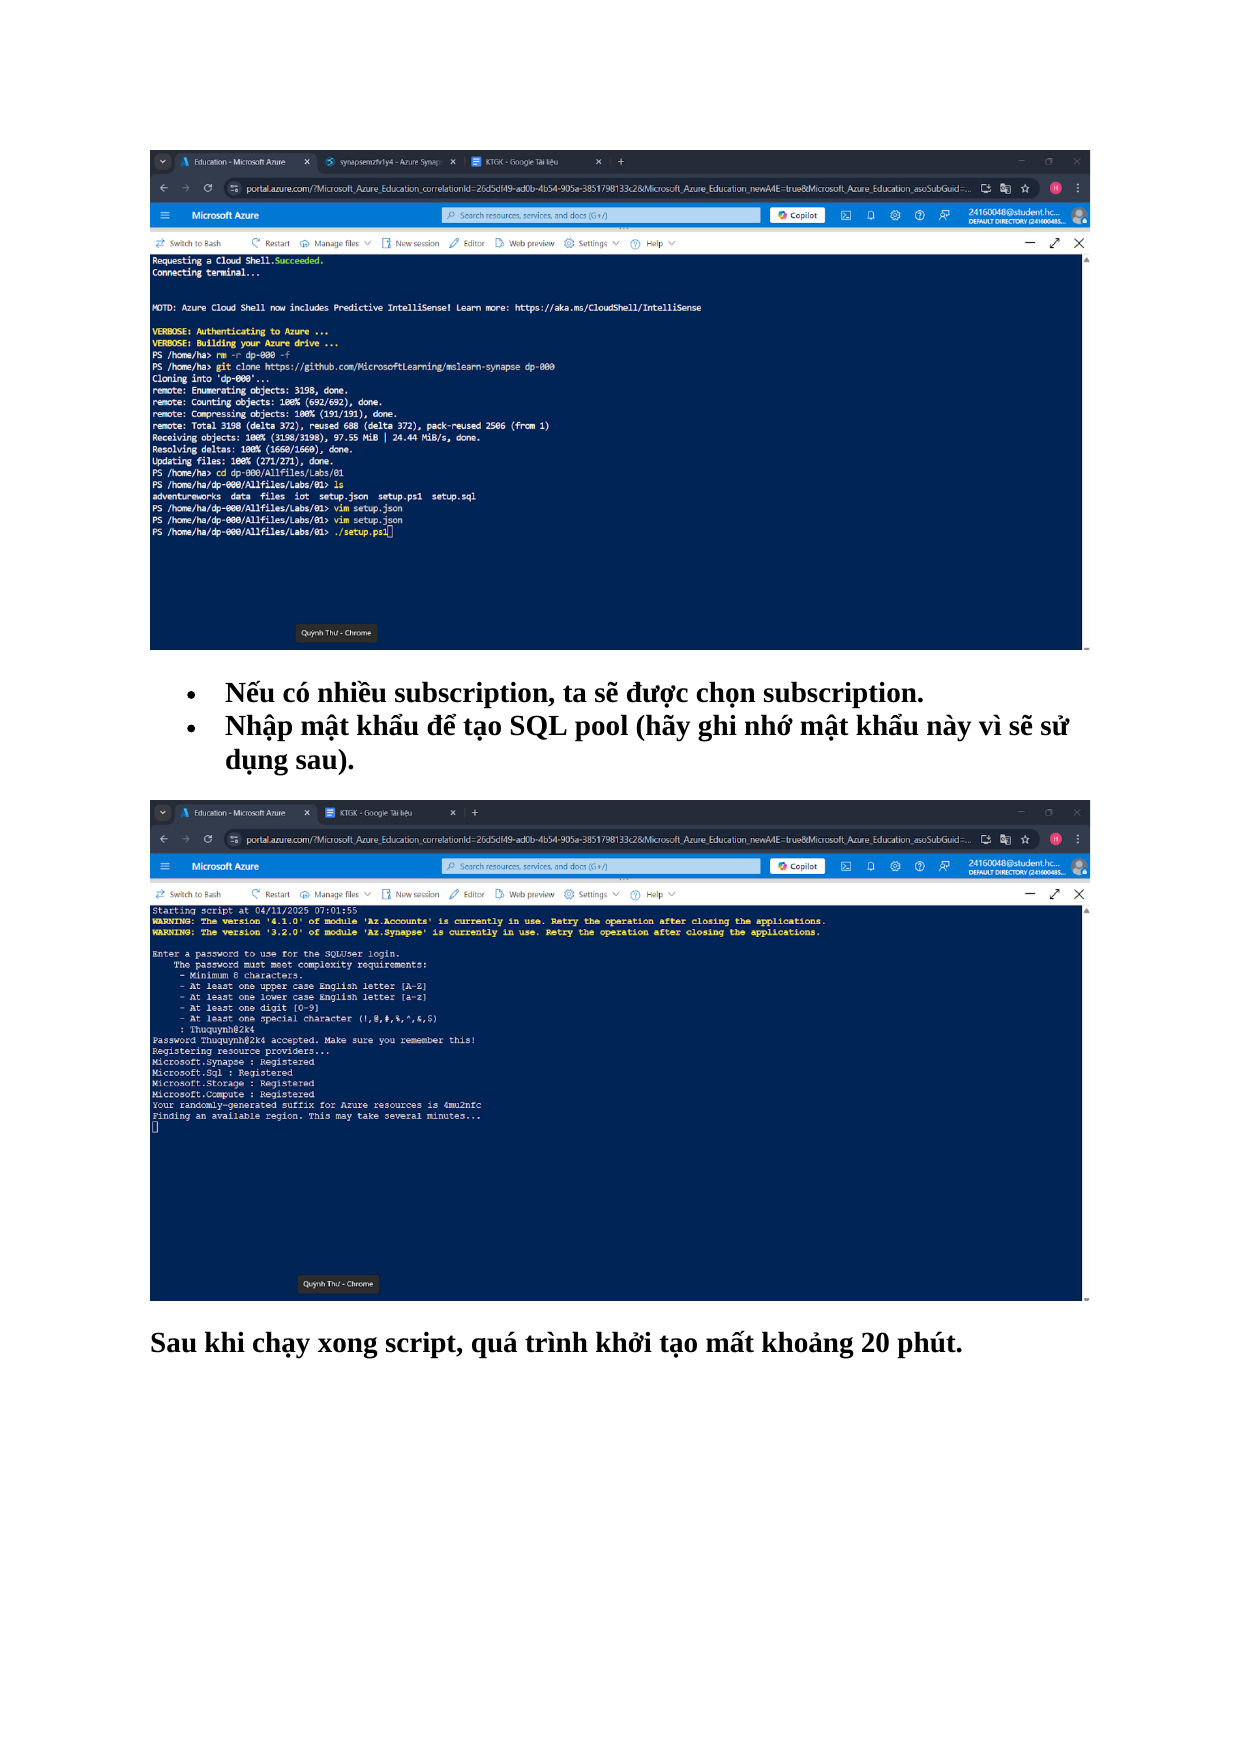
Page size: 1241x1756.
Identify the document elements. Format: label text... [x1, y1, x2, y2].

picture [150, 800, 1091, 1301]
text Sau khi chạy xong script, quá trình khởi tạo mất khoảng 20 phút. [150, 1326, 1090, 1359]
picture [150, 150, 1091, 650]
list Nhập mật khẩu để tạo SQL pool (hãy ghi nhớ mật khẩu này vì sẽ sử dụng sau). [187, 708, 1090, 776]
list Nếu có nhiều subscription, ta sẽ được chọn subscription. [187, 675, 1090, 708]
